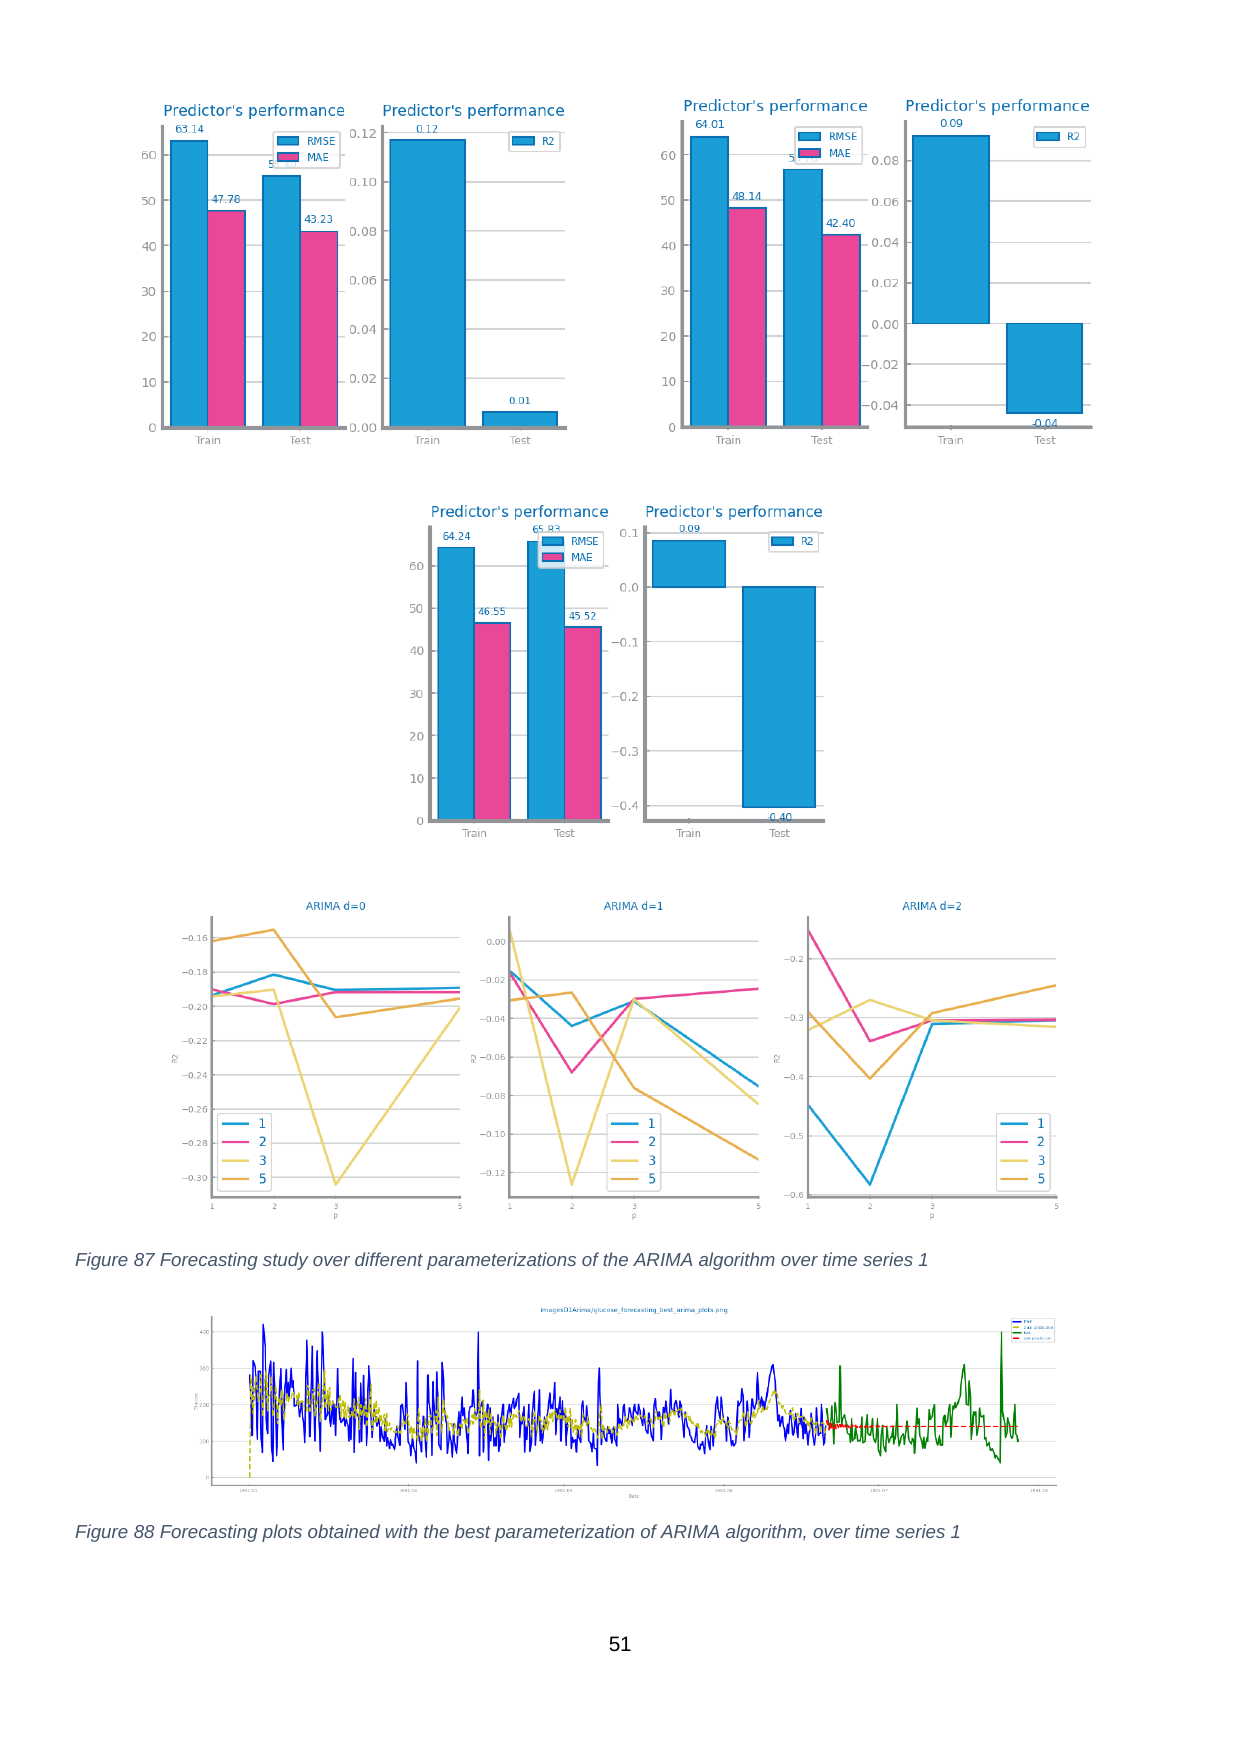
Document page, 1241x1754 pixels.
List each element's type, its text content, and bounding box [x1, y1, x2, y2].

picture [97, 75, 1143, 470]
picture [367, 481, 874, 862]
picture [75, 873, 1165, 1237]
picture [75, 1291, 1165, 1509]
